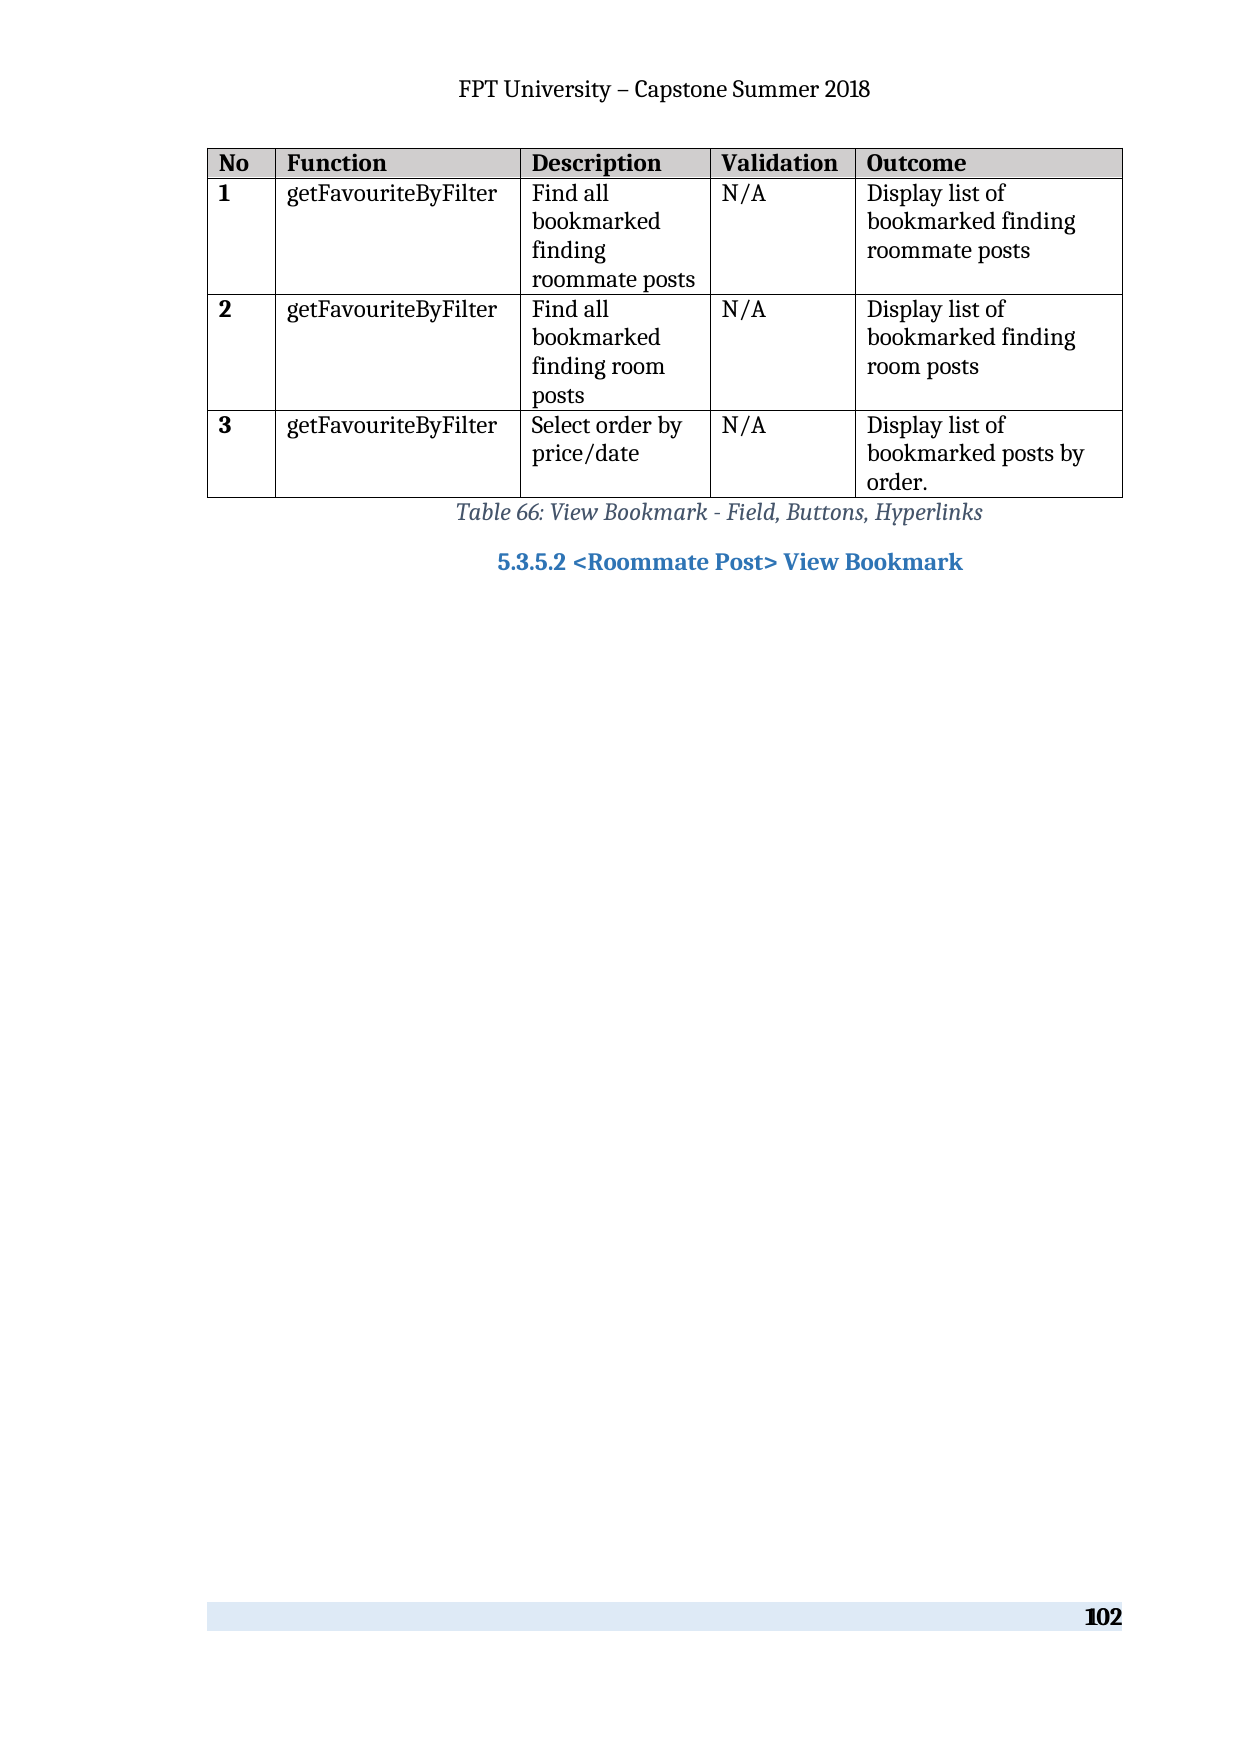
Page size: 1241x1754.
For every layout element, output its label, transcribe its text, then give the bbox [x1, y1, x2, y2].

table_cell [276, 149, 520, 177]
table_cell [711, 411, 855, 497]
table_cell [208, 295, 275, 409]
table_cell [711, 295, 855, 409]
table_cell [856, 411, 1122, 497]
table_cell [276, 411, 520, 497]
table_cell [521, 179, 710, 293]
text Table 66: View Bookmark - Field, Buttons, Hyperlinks [319, 498, 1122, 527]
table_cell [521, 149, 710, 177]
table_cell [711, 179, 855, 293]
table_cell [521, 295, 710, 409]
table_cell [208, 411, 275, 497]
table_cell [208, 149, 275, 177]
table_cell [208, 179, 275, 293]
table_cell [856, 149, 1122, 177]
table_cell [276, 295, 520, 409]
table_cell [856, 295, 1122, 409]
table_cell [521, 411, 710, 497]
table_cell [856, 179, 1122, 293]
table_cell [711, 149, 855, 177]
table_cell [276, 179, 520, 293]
subtitle <Roommate Post> View Bookmark [497, 547, 1122, 576]
